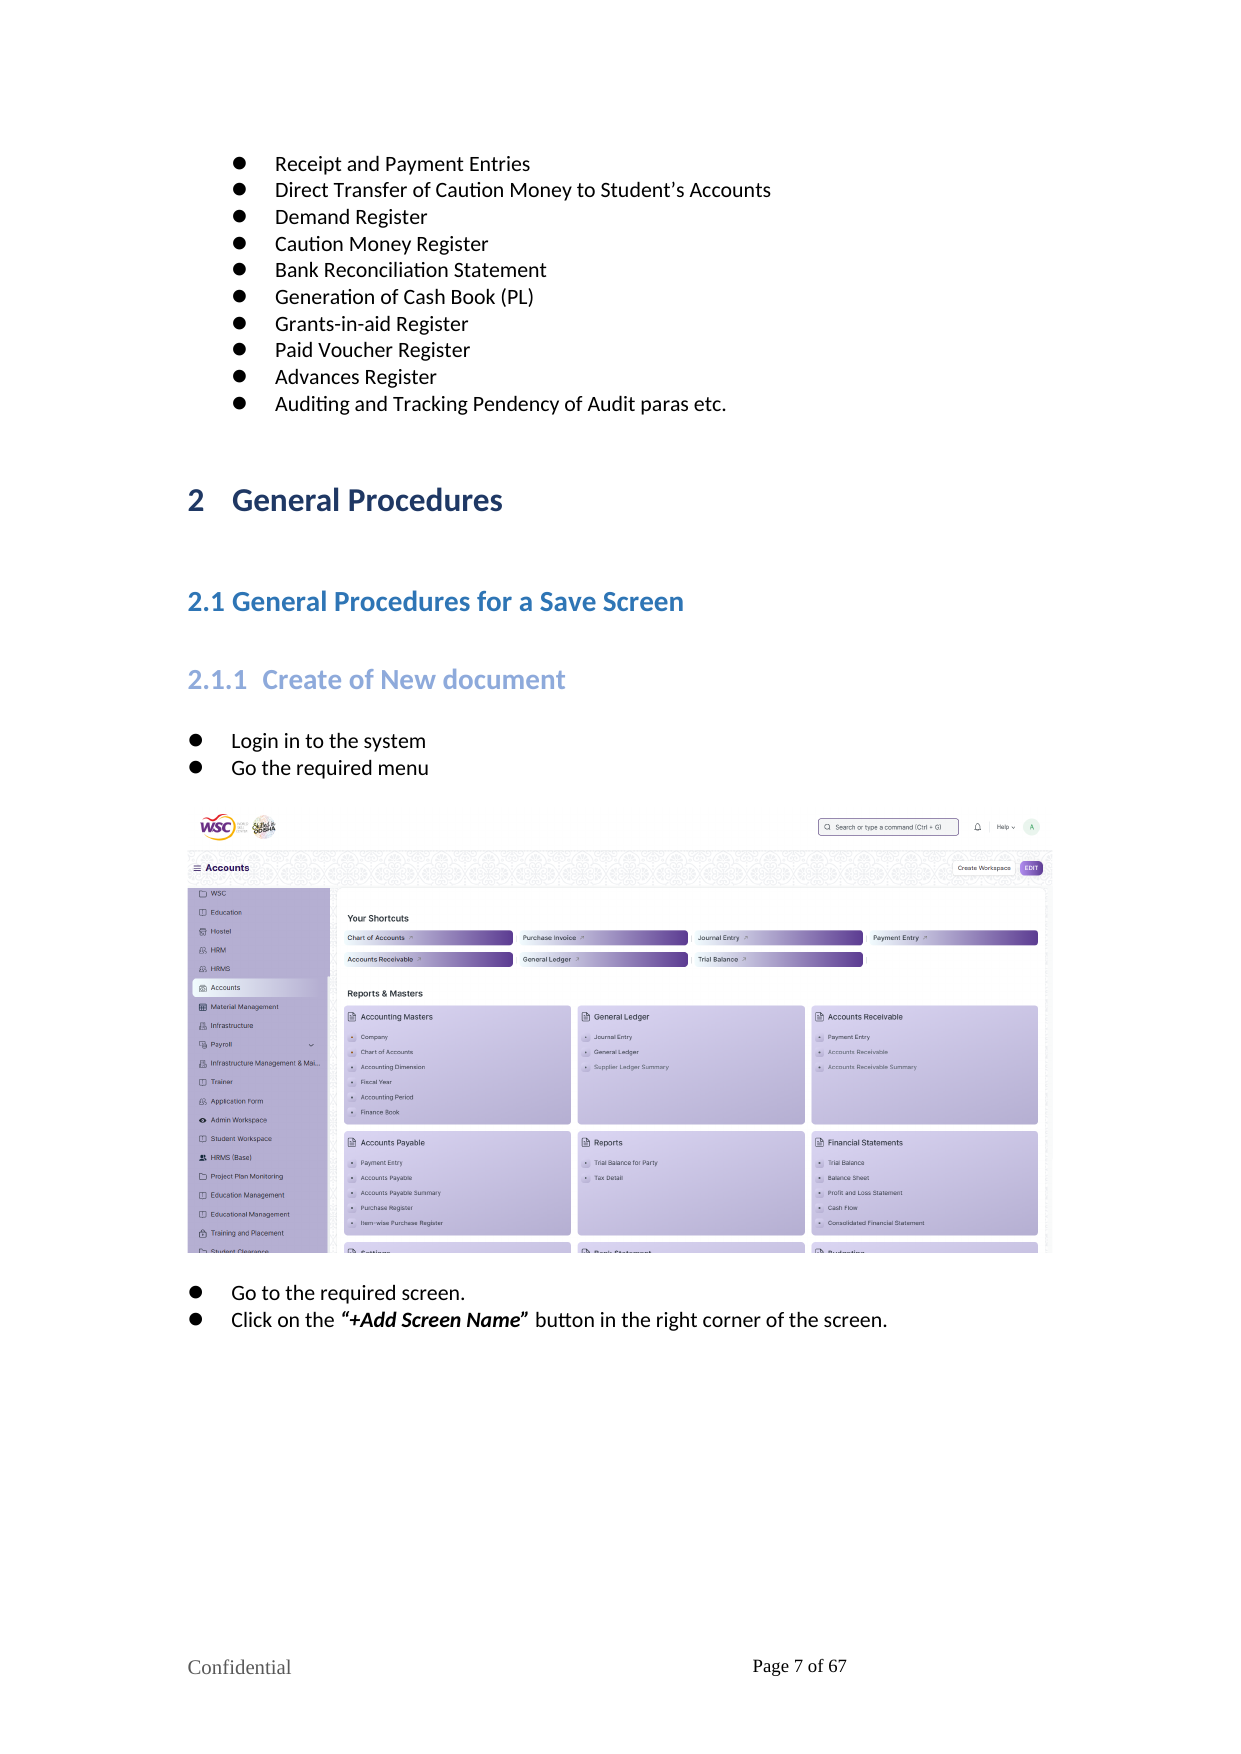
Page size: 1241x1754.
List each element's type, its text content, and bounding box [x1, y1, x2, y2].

list Click on the “+Add Screen Name” button in the right corner of the screen. [187, 1306, 1053, 1333]
subtitle Create of New document [187, 661, 1053, 697]
list Direct Transfer of Caution Money to Student’s Accounts [231, 177, 1053, 203]
subtitle General Procedures for a Save Screen [187, 583, 1053, 618]
list Go the required menu [187, 754, 1053, 781]
list Demand Register [231, 203, 1053, 230]
subtitle General Procedures [187, 479, 1053, 519]
list Grants-in-aid Register [231, 310, 1053, 337]
list Go to the required screen. [187, 1279, 1053, 1306]
list Caution Money Register [231, 230, 1053, 257]
list Receipt and Payment Entries [231, 150, 1053, 177]
list Auditing and Tracking Pendency of Audit paras etc. [231, 390, 1053, 417]
picture [187, 807, 1053, 1253]
list Paid Voucher Register [231, 337, 1053, 363]
list Login in to the system [187, 728, 1053, 754]
list Generation of Cash Book (PL) [231, 283, 1053, 310]
list Bank Reconciliation Statement [231, 257, 1053, 283]
list Advances Register [231, 363, 1053, 390]
